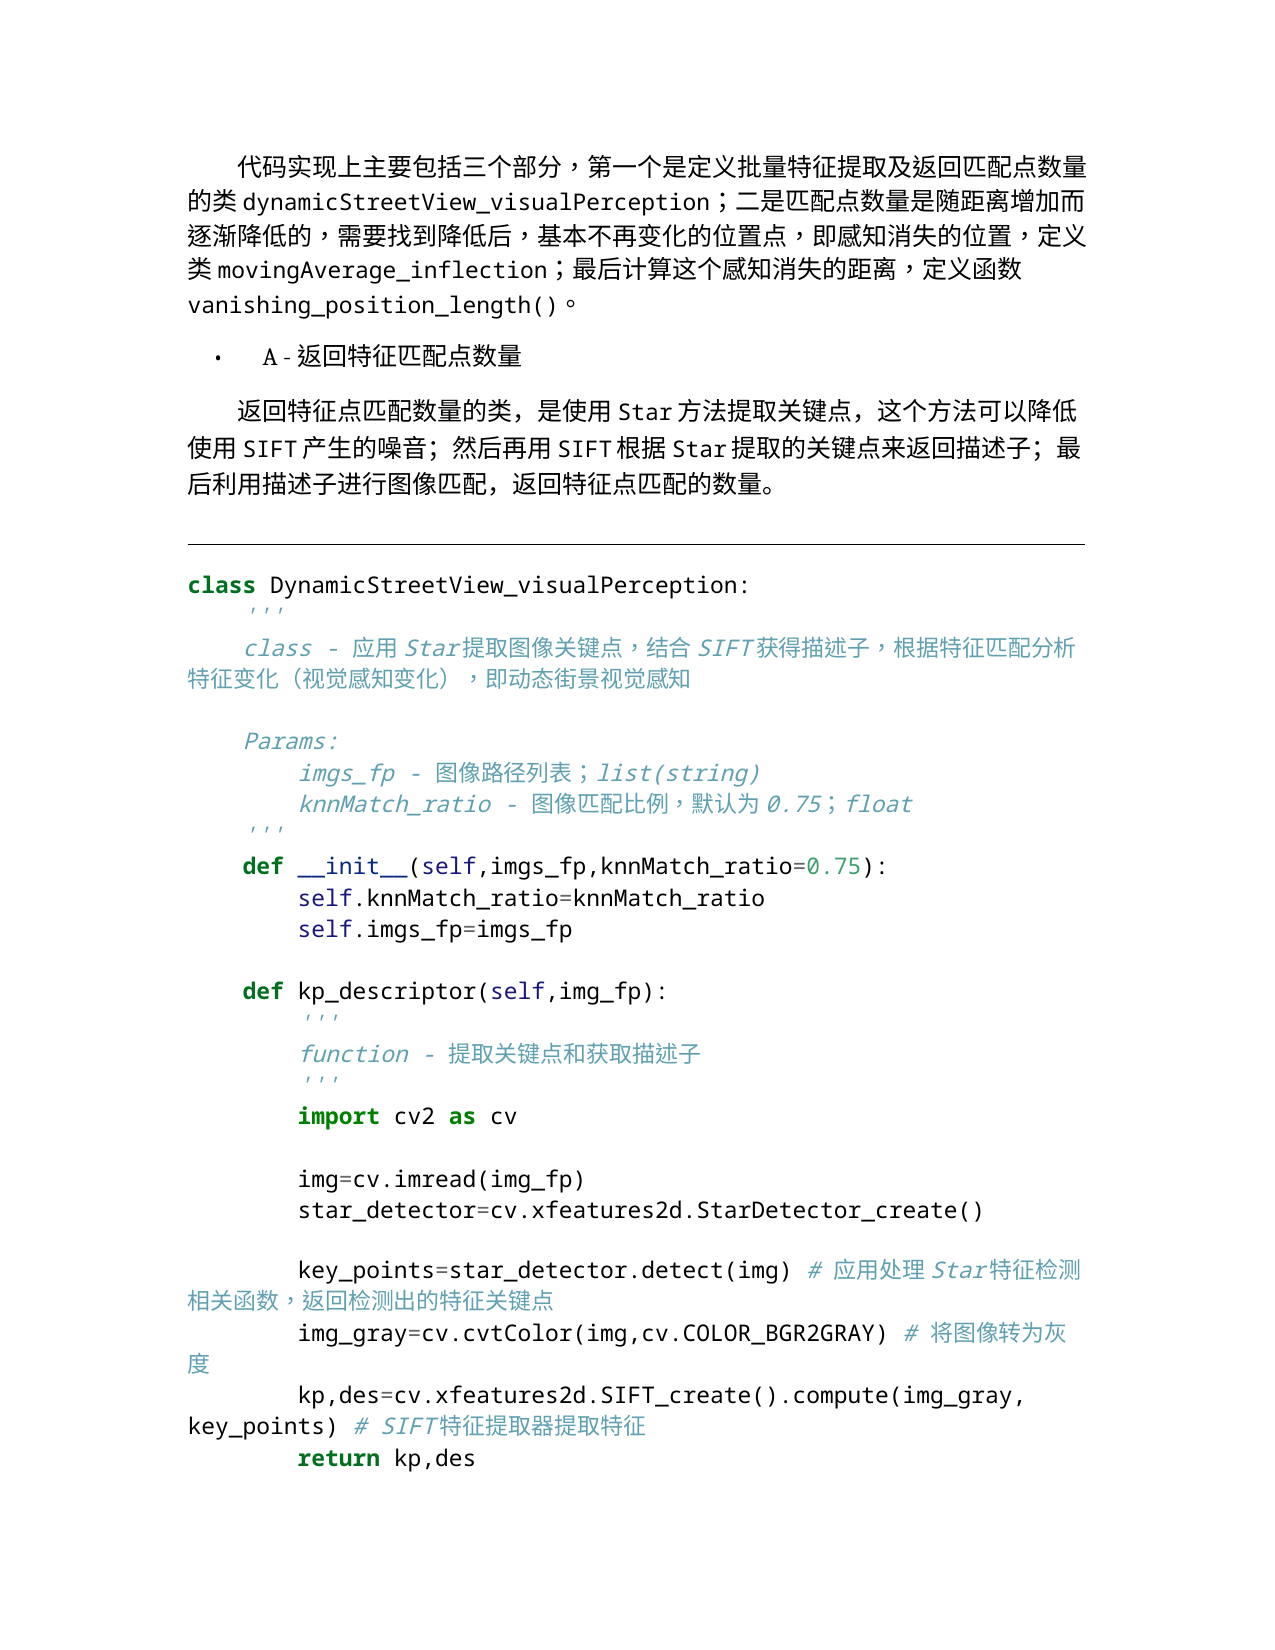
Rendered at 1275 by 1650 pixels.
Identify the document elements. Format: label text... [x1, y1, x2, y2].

text 代码实现上主要包括三个部分，第一个是定义批量特征提取及返回匹配点数量的类dynamicStreetView_visualPerception；二是匹配点数量是随距离增加而逐渐降低的，需要找到降低后，基本不再变化的位置点，即感知消失的位置，定义类movingAverage_inflection；最后计算这个感知消失的距离，定义函数vanishing_position_length()。 [187, 150, 1087, 320]
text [187, 569, 1087, 1473]
list A - 返回特征匹配点数量 [212, 339, 1087, 373]
text 返回特征点匹配数量的类，是使用Star方法提取关键点，这个方法可以降低使用SIFT产生的噪音；然后再用SIFT根据Star提取的关键点来返回描述子；最后利用描述子进行图像匹配，返回特征点匹配的数量。 [187, 392, 1087, 501]
